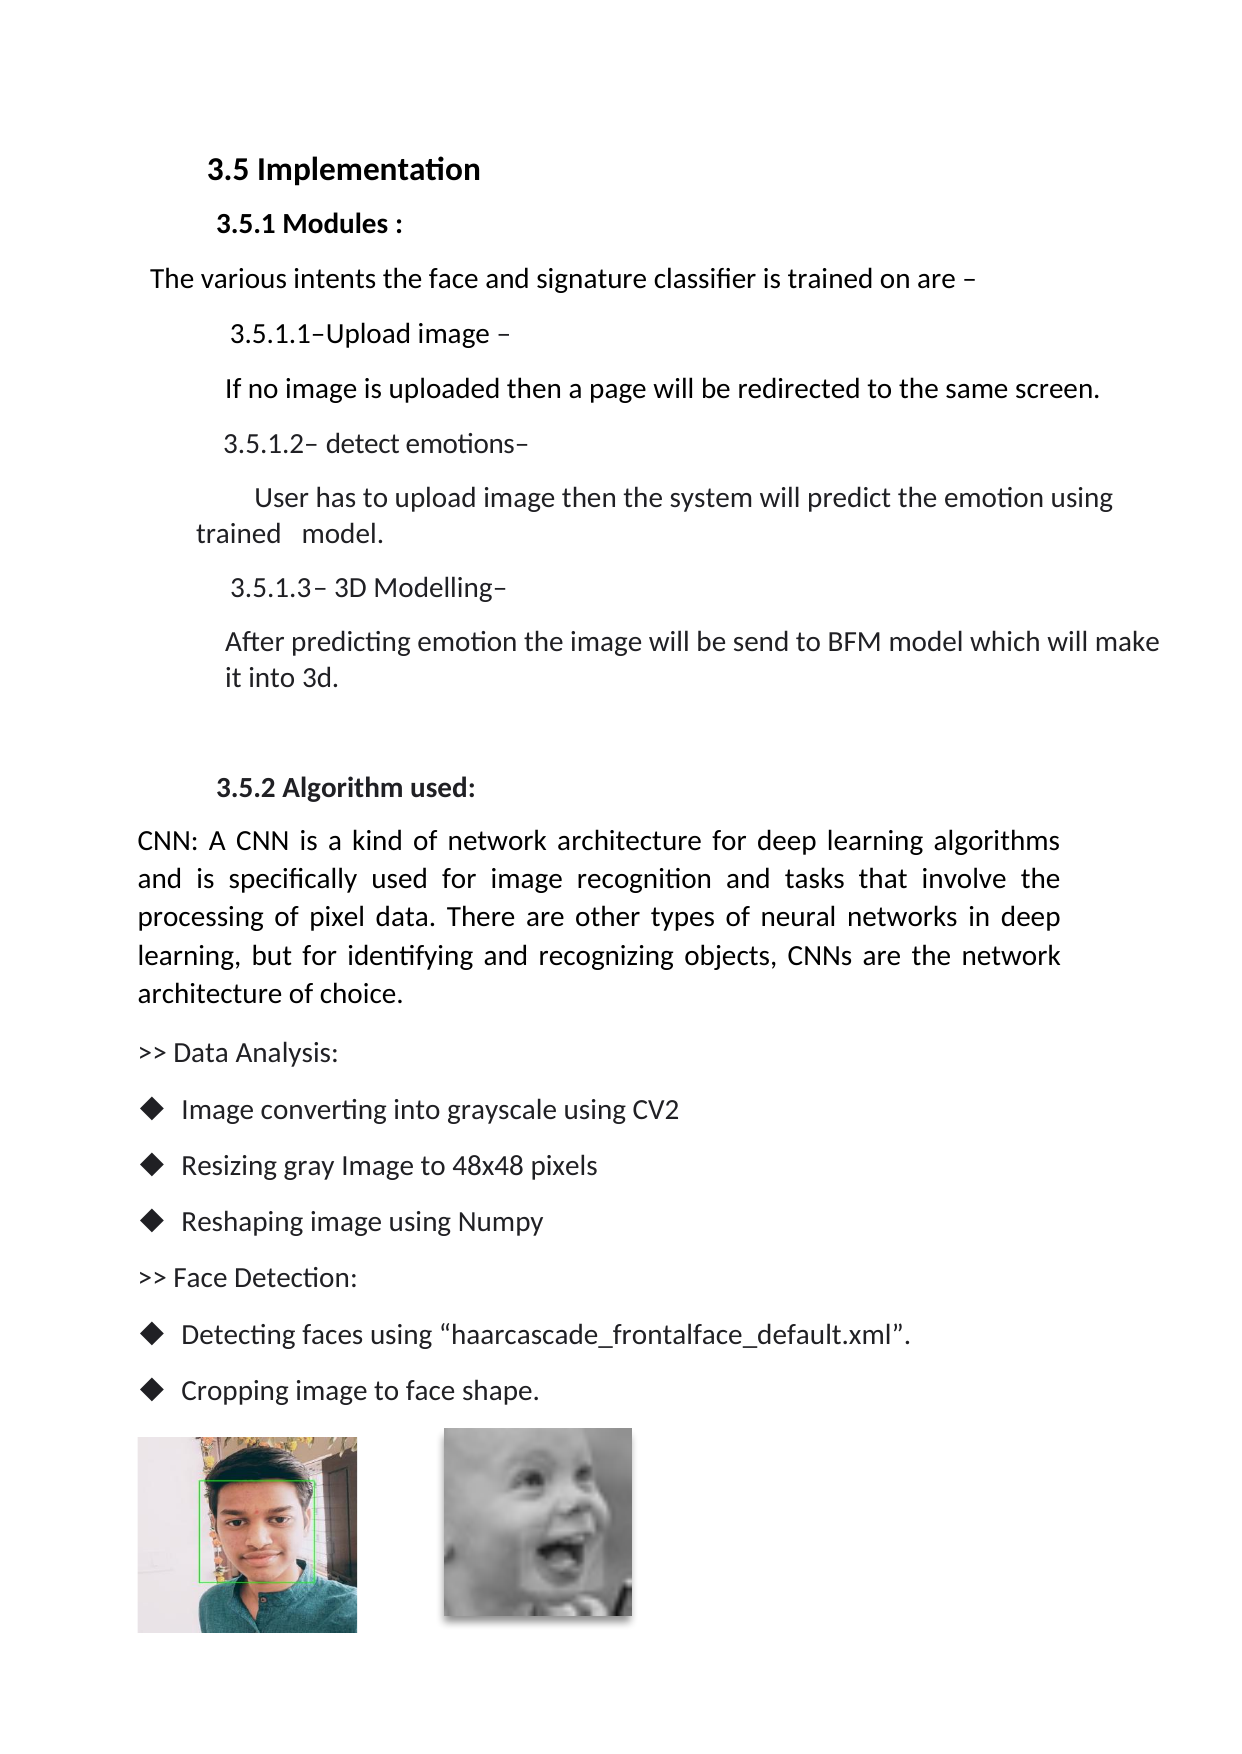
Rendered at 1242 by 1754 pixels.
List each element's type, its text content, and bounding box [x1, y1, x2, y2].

list Resizing gray Image to 48x48 pixels [137, 1147, 1179, 1183]
list >> Face Detection: [137, 1259, 1179, 1295]
text 3.5.1.1–Upload image – [137, 315, 1179, 351]
text 3.5.1 Modules : [137, 205, 1179, 241]
subtitle 3.5 Implementation [137, 148, 1179, 189]
list >> Data Analysis: [137, 1034, 1179, 1070]
text The various intents the face and signature classifier is trained on are – [150, 260, 1179, 296]
list – 3D Modelling– [230, 569, 1179, 605]
picture [137, 1437, 358, 1633]
list Cropping image to face shape. [137, 1372, 1179, 1408]
text 3.5.1.2– detect emotions– [137, 425, 1179, 461]
list Reshaping image using Numpy [137, 1203, 1179, 1239]
text CNN: A CNN is a kind of network architecture for deep learning algorithms and is specifically used for image recognition and tasks that involve the processing of pixel data. There are other types of neural networks in deep learning, but for identifying and recognizing objects, CNNs are the network architecture of choice. [137, 822, 1062, 1011]
text If no image is uploaded then a page will be redirected to the same screen. [225, 371, 1179, 406]
list 3.5.2 Algorithm used: [137, 769, 1179, 805]
text After predicting emotion the image will be send to BFM model which will make it into 3d. [225, 623, 1179, 695]
text User has to upload image then the system will predict the emotion using trained model. [196, 479, 1179, 551]
list Detecting faces using “haarcascade_frontalface_default.xml”. [137, 1316, 1179, 1351]
list Image converting into grayscale using CV2 [137, 1091, 1179, 1126]
picture [444, 1428, 632, 1616]
